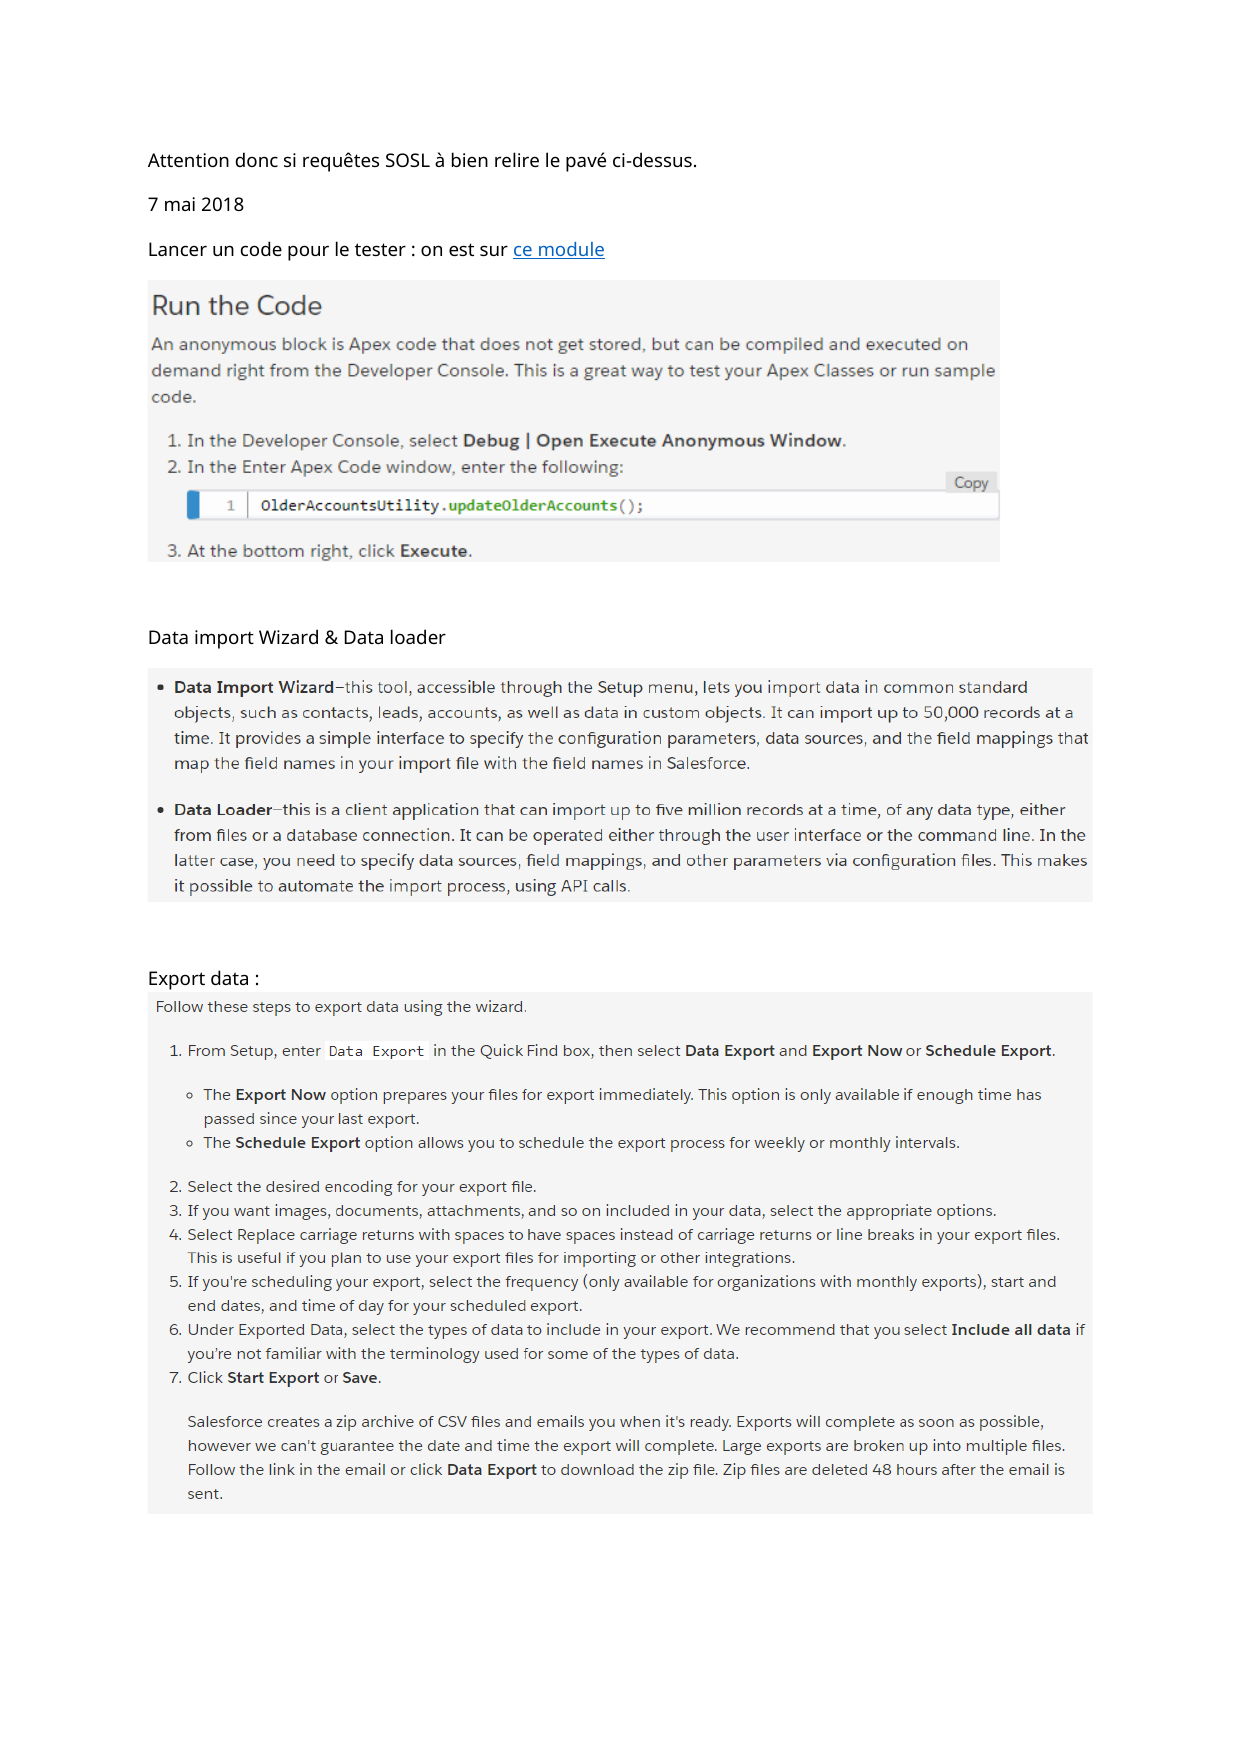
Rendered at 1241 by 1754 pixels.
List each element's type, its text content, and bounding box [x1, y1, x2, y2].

text Lancer un code pour le tester : on est sur ce module [148, 236, 1093, 261]
text 7 mai 2018 [148, 192, 1093, 217]
text Export data : [148, 965, 1093, 992]
picture [147, 668, 1093, 902]
picture [147, 280, 1001, 562]
picture [147, 992, 1093, 1514]
text Data import Wizard & Data loader [148, 624, 1093, 650]
text Attention donc si requêtes SOSL à bien relire le pavé ci-dessus. [148, 148, 1093, 173]
